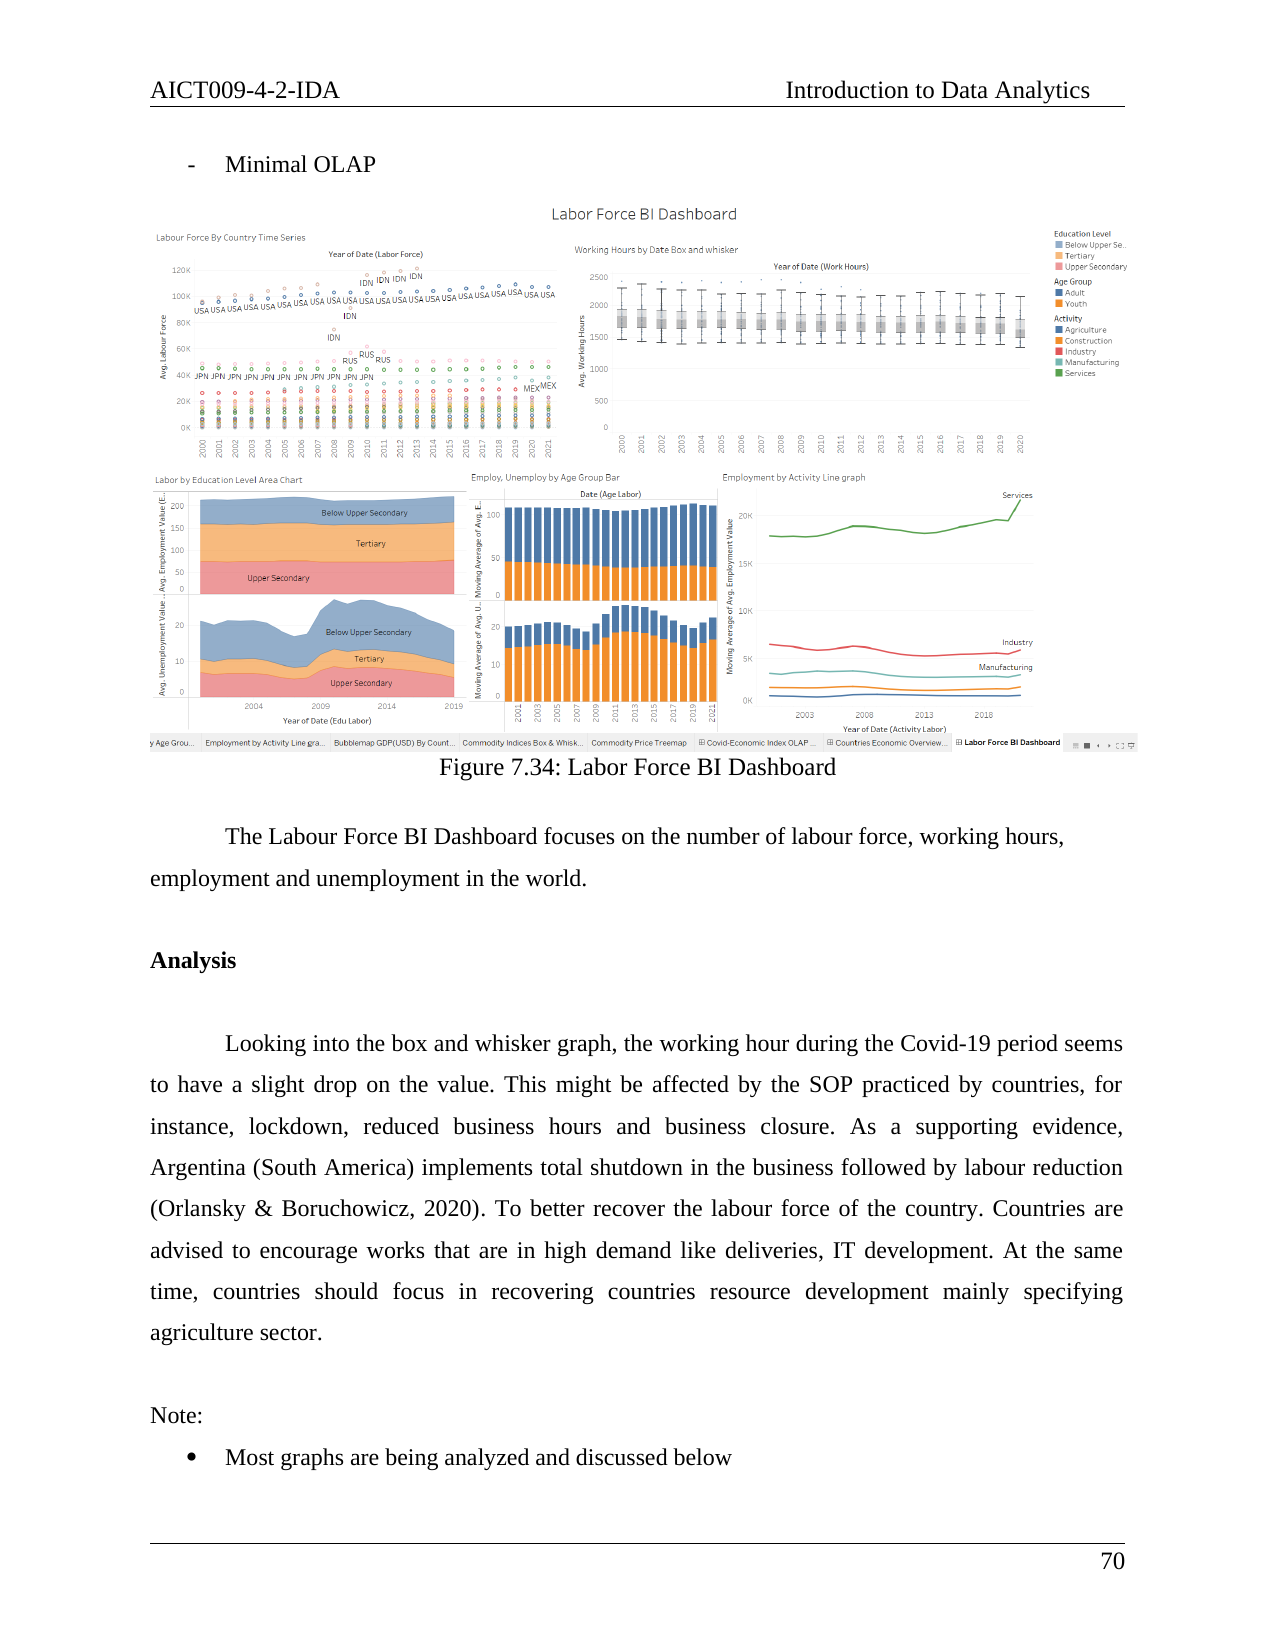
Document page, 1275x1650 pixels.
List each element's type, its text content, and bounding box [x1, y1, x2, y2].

text Note: [150, 1401, 1125, 1429]
text Analysis [150, 946, 1125, 974]
text Looking into the box and whisker graph, the working hour during the Covid-19 period seems to have a slight drop on the value. This might be affected by the SOP practiced by countries, for instance, lockdown, reduced business hours and business closure. As a supporting evidence, Argentina (South America) implements total shutdown in the business followed by labour reduction . To better recover the labour force of the country. Countries are advised to encourage works that are in high demand like deliveries, IT development. At the same time, countries should focus in recovering countries resource development mainly specifying agriculture sector. [150, 1029, 1125, 1346]
picture [150, 196, 1138, 752]
text The Labour Force BI Dashboard focuses on the number of labour force, working hours, employment and unemployment in the world. [150, 822, 1125, 891]
list Most graphs are being analyzed and discussed below [187, 1442, 1125, 1470]
list Minimal OLAP [187, 150, 1125, 178]
